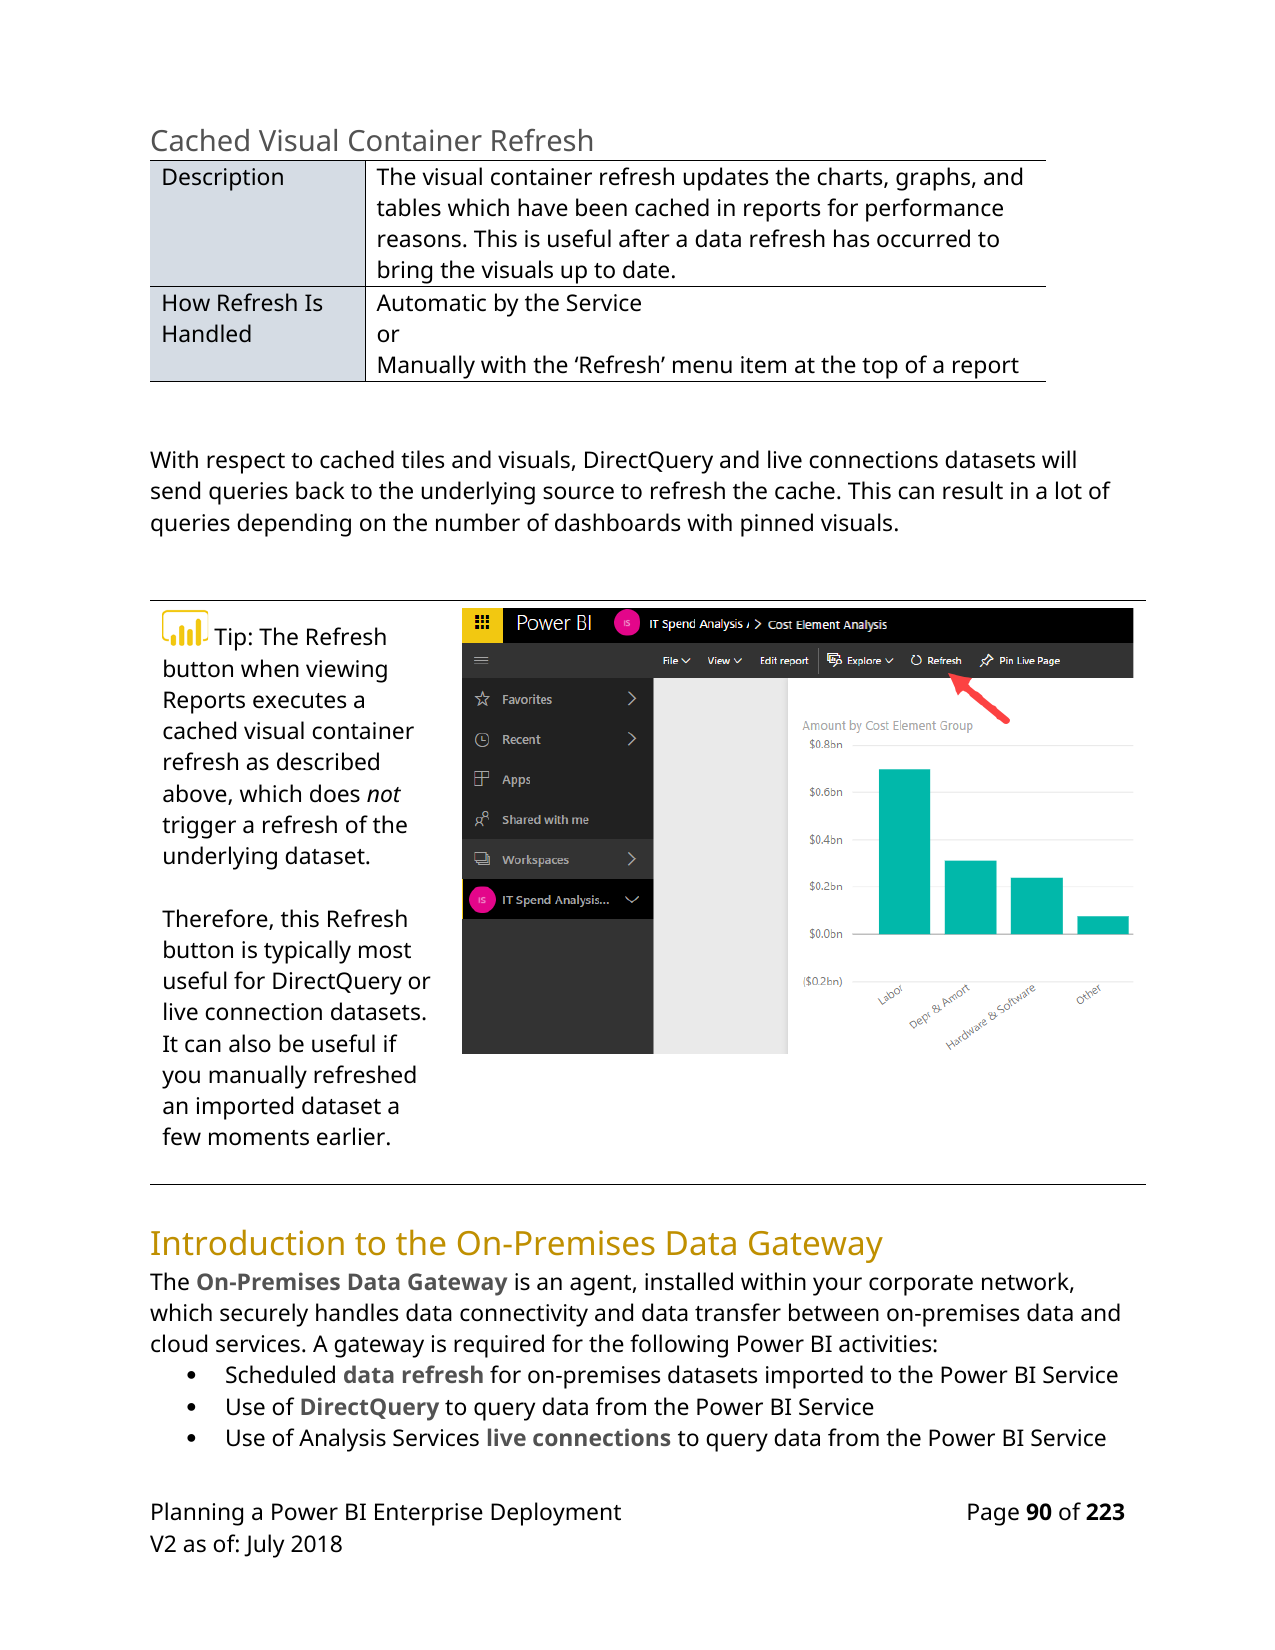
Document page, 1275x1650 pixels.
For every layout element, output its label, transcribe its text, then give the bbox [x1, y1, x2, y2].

list Use of Analysis Services live connections to query data from the Power BI Service [187, 1422, 1125, 1453]
subtitle Introduction to the On-Premises Data Gateway [150, 1220, 1125, 1266]
text The On-Premises Data Gateway is an agent, installed within your corporate network, which securely handles data connectivity and data transfer between on-premises data and cloud services. A gateway is required for the following Power BI activities: [150, 1266, 1125, 1359]
list Scheduled data refresh for on-premises datasets imported to the Power BI Service [187, 1359, 1125, 1391]
table_header Description [150, 161, 365, 286]
table_header [450, 601, 1146, 1184]
table_cell How Refresh Is Handled [150, 287, 365, 381]
table_cell Automatic by the Service or Manually with the ‘Refresh’ menu item at the top of a report [366, 287, 1046, 381]
picture [462, 608, 1134, 1054]
table_header The visual container refresh updates the charts, graphs, and tables which have been cached in reports for performance reasons. This is useful after a data refresh has occurred to bring the visuals up to date. [366, 161, 1046, 286]
picture [162, 608, 209, 646]
table_header Tip: The Refresh button when viewing Reports executes a cached visual container refresh as described above, which does not trigger a refresh of the underlying dataset. Therefore, this Refresh button is typically most useful for DirectQuery or live connection datasets. It can also be useful if you manually refreshed an imported dataset a few moments earlier. [150, 601, 450, 1184]
list Use of DirectQuery to query data from the Power BI Service [187, 1391, 1125, 1422]
text With respect to cached tiles and visuals, DirectQuery and live connections datasets will send queries back to the underlying source to refresh the cache. This can result in a lot of queries depending on the number of dashboards with pinned visuals. [150, 444, 1125, 538]
subtitle Cached Visual Container Refresh [150, 120, 1125, 160]
